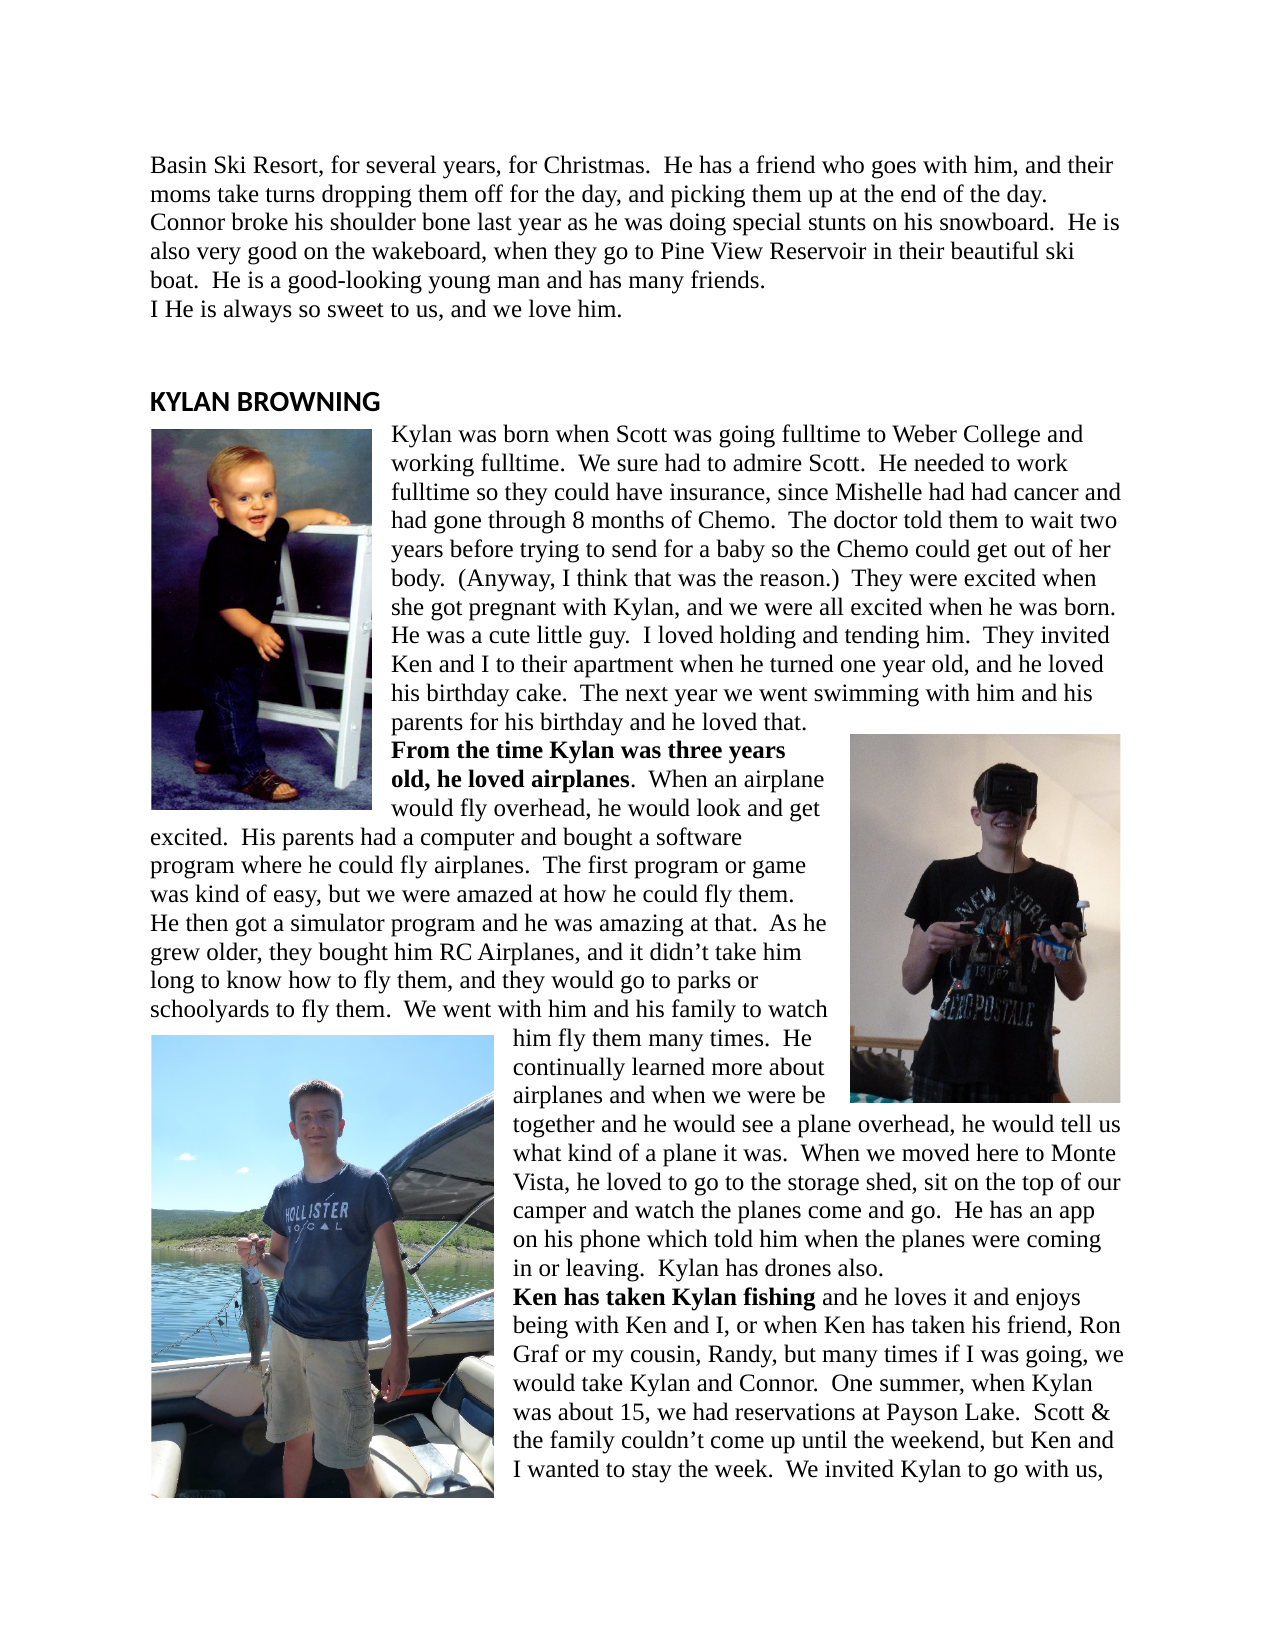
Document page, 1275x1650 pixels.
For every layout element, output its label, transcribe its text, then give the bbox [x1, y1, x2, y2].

text I He is always so sweet to us, and we love him. [150, 294, 1125, 322]
text Kylan was born when Scott was going fulltime to Weber College and working fulltime. We sure had to admire Scott. He needed to work fulltime so they could have insurance, since Mishelle had had cancer and had gone through 8 months of Chemo. The doctor told them to wait two years before trying to send for a baby so the Chemo could get out of her body. (Anyway, I think that was the reason.) They were excited when she got pregnant with Kylan, and we were all excited when he was born. He was a cute little guy. I loved holding and tending him. They invited Ken and I to their apartment when he turned one year old, and he loved his birthday cake. The next year we went swimming with him and his parents for his birthday and he loved that. [150, 419, 1125, 735]
picture [150, 1035, 494, 1495]
picture [848, 734, 1121, 1100]
picture [150, 429, 372, 808]
text From the time Kylan was three years old, he loved airplanes. When an airplane would fly overhead, he would look and get excited. His parents had a computer and bought a software program where he could fly airplanes. The first program or game was kind of easy, but we were amazed at how he could fly them. He then got a simulator program and he was amazing at that. As he grew older, they bought him RC Airplanes, and it didn’t take him long to know how to fly them, and they would go to parks or schoolyards to fly them. We went with him and his family to watch him fly them many times. He continually learned more about airplanes and when we were be together and he would see a plane overhead, he would tell us what kind of a plane it was. When we moved here to Monte Vista, he loved to go to the storage shed, sit on the top of our camper and watch the planes come and go. He has an app on his phone which told him when the planes were coming in or leaving. Kylan has drones also. [150, 735, 1125, 1282]
text KYLAN BROWNING [150, 383, 1125, 419]
